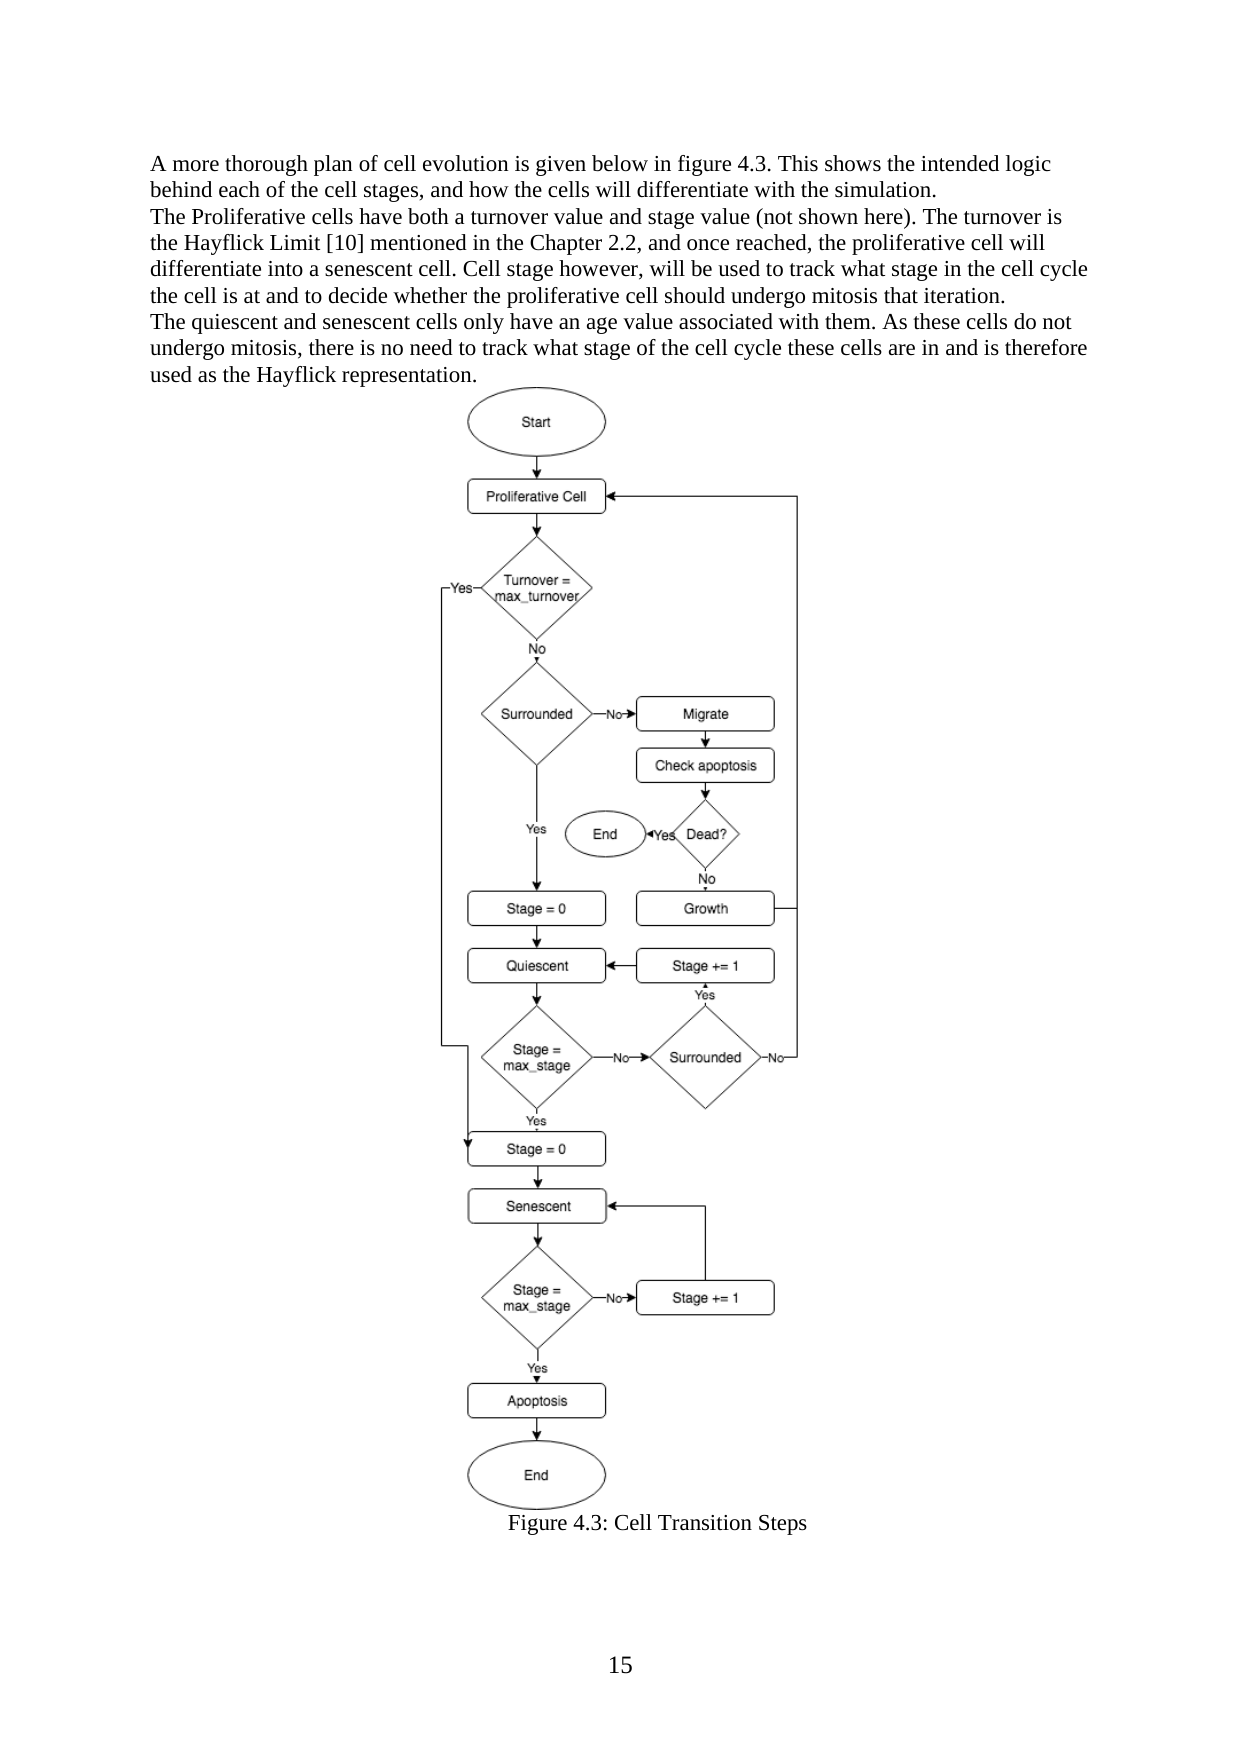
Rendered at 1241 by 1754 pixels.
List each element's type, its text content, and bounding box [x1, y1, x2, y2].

picture [433, 387, 807, 1510]
text The Proliferative cells have both a turnover value and stage value (not shown here). The turnover is the Hayflick Limit [10] mentioned in the Chapter 2.2, and once reached, the proliferative cell will differentiate into a senescent cell. Cell stage however, will be used to track what stage in the cell cycle the cell is at and to decide whether the proliferative cell should undergo mitosis that iteration. [150, 203, 1090, 308]
text The quiescent and senescent cells only have an age value associated with them. As these cells do not undergo mitosis, there is no need to track what stage of the cell cycle these cells are in and is therefore used as the Hayflick representation. [150, 308, 1090, 387]
text A more thorough plan of cell evolution is given below in figure 4.3. This shows the intended logic behind each of the cell stages, and how the cells will differentiate with the simulation. [150, 150, 1090, 203]
list Figure 4.3: Cell Transition Steps [225, 1509, 1090, 1536]
